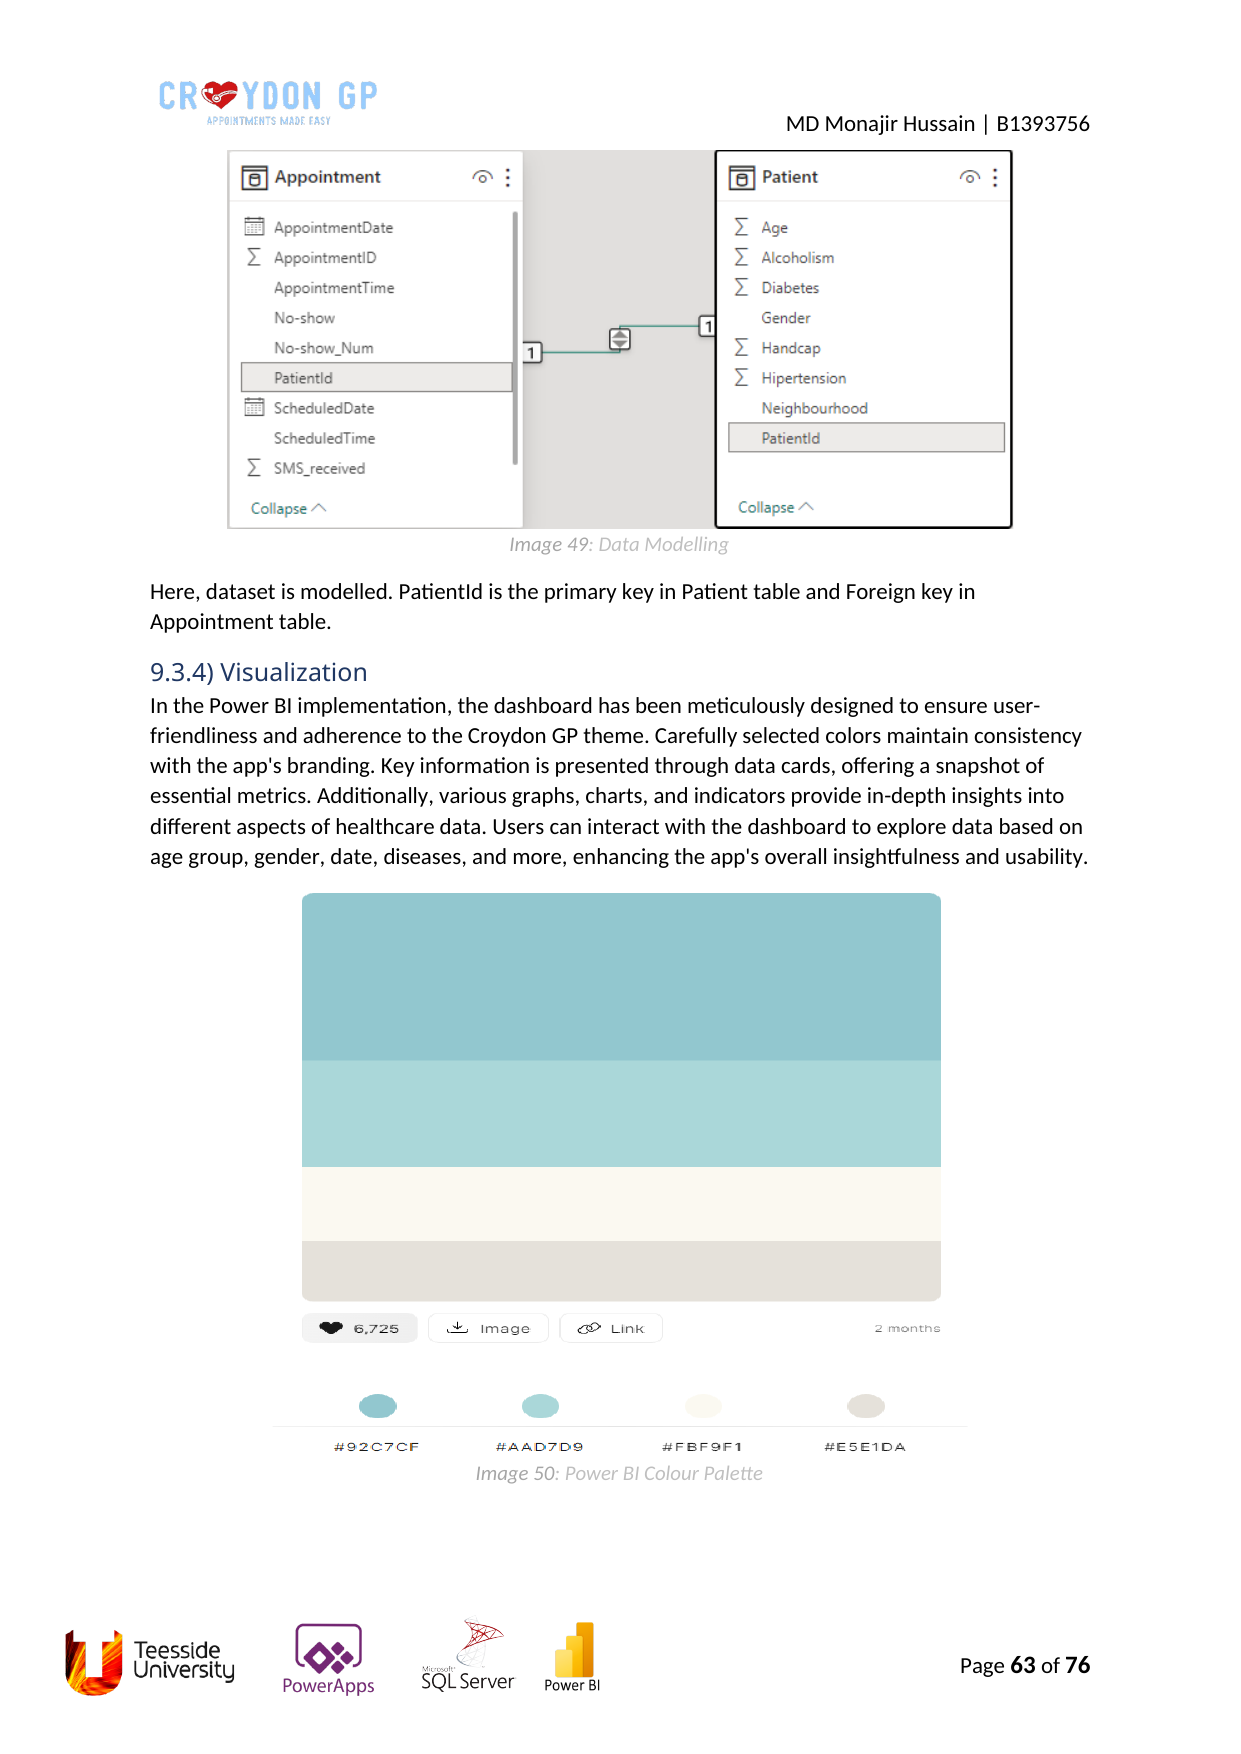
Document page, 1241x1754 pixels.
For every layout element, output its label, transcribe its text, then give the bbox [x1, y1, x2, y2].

text Image 50: Power BI Colour Palette [150, 1460, 1090, 1485]
picture [150, 73, 385, 131]
picture [227, 150, 1014, 529]
picture [248, 1619, 409, 1700]
text Image 49: Data Modelling [150, 531, 1090, 556]
subtitle 9.3.4) Visualization [150, 654, 1090, 688]
text In the Power BI implementation, the dashboard has been meticulously designed to ensure user-friendliness and adherence to the Croydon GP theme. Carefully selected colors maintain consistency with the app's branding. Key information is presented through data cards, offering a snapshot of essential metrics. Additionally, various graphs, charts, and indicators provide in-depth insights into different aspects of healthcare data. Users can interact with the dashboard to explore data based on age group, gender, date, diseases, and more, enhancing the app's overall insightfulness and usability. [150, 691, 1090, 870]
picture [64, 1624, 235, 1701]
picture [422, 1615, 517, 1692]
picture [528, 1609, 621, 1700]
text Here, dataset is modelled. PatientId is the primary key in Patient table and Foreign key in Appointment table. [150, 577, 1090, 635]
picture [272, 888, 968, 1458]
